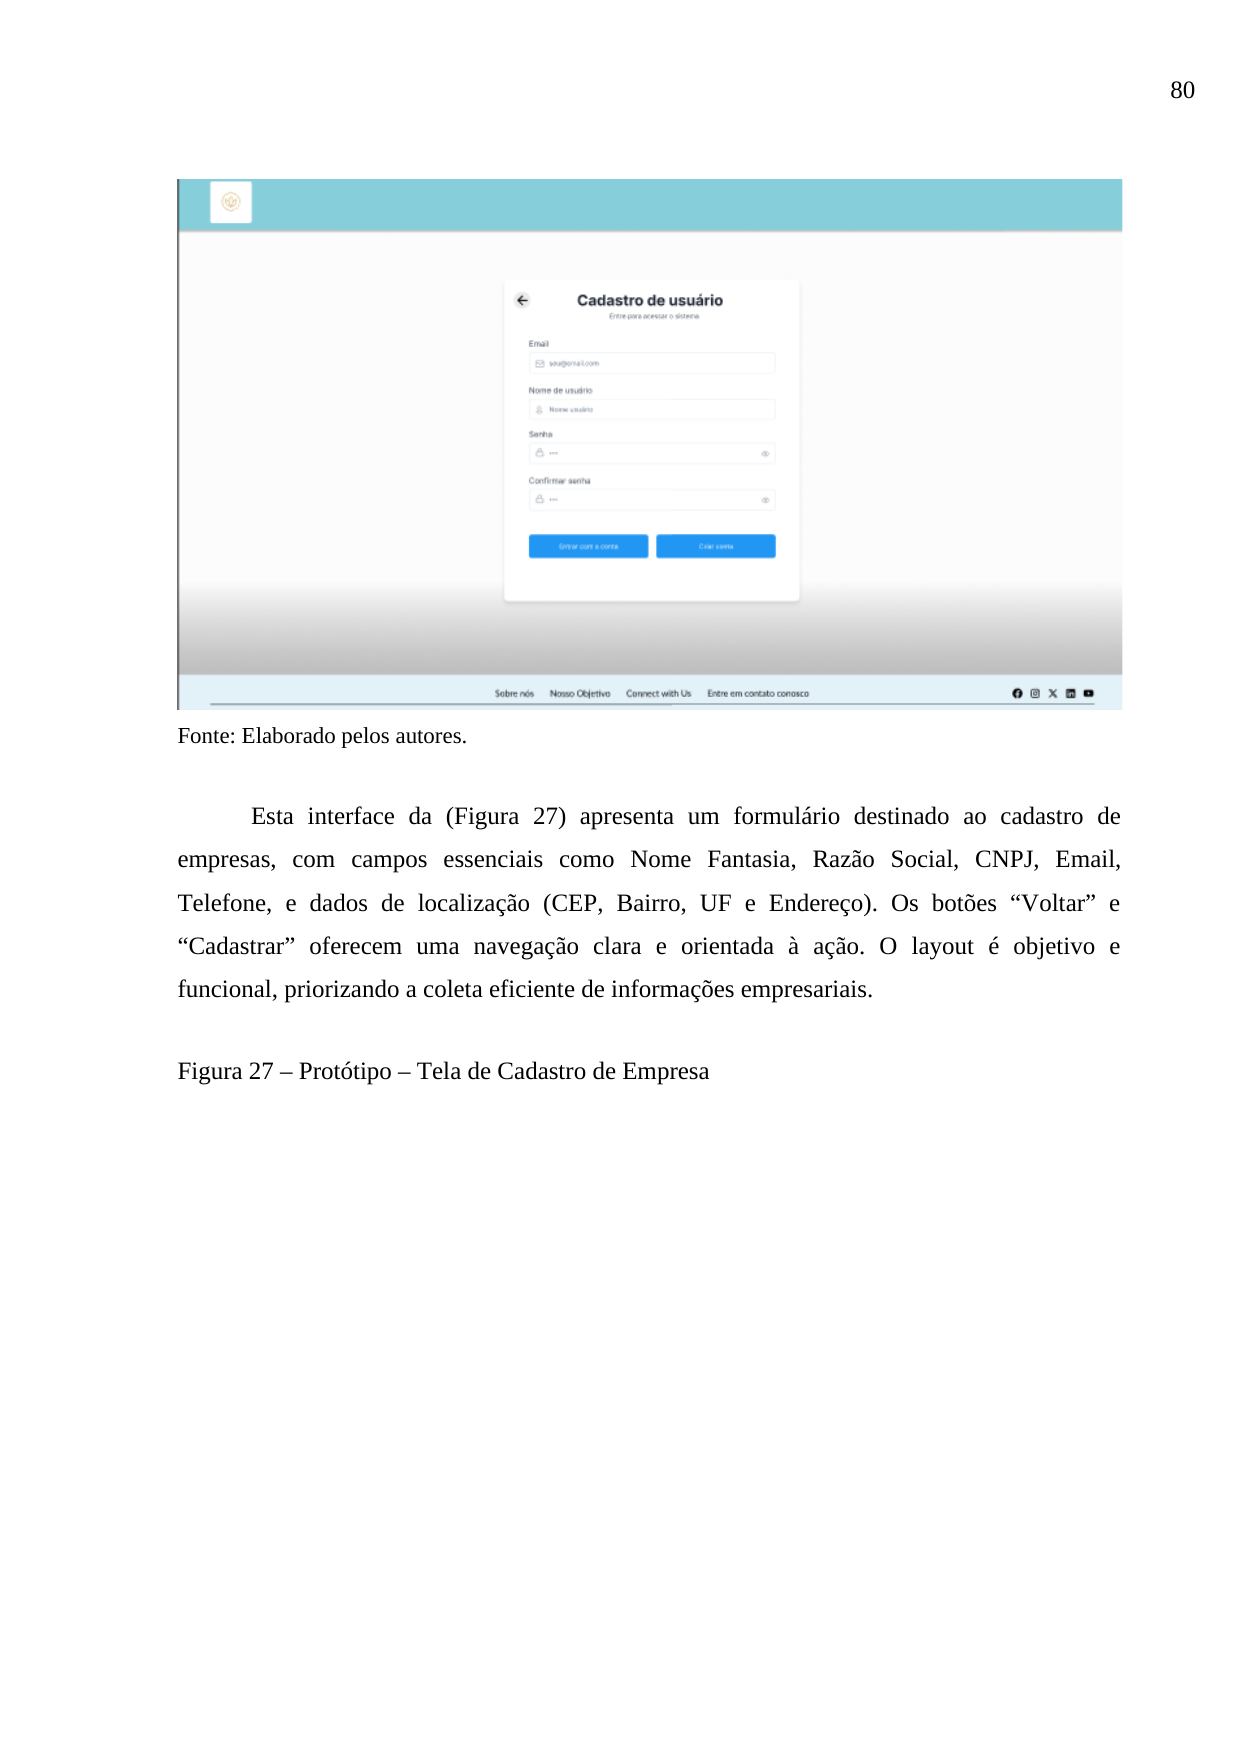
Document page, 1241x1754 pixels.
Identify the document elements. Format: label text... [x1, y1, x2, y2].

text Fonte: Elaborado pelos autores. [177, 710, 1122, 749]
picture [177, 179, 1123, 710]
text Figura 27 – Protótipo – Tela de Cadastro de Empresa [177, 1056, 1122, 1085]
text Esta interface da (Figura 27) apresenta um formulário destinado ao cadastro de empresas, com campos essenciais como Nome Fantasia, Razão Social, CNPJ, Email, Telefone, e dados de localização (CEP, Bairro, UF e Endereço). Os botões “Voltar” e “Cadastrar” oferecem uma navegação clara e orientada à ação. O layout é objetivo e funcional, priorizando a coleta eficiente de informações empresariais. [177, 801, 1122, 1003]
